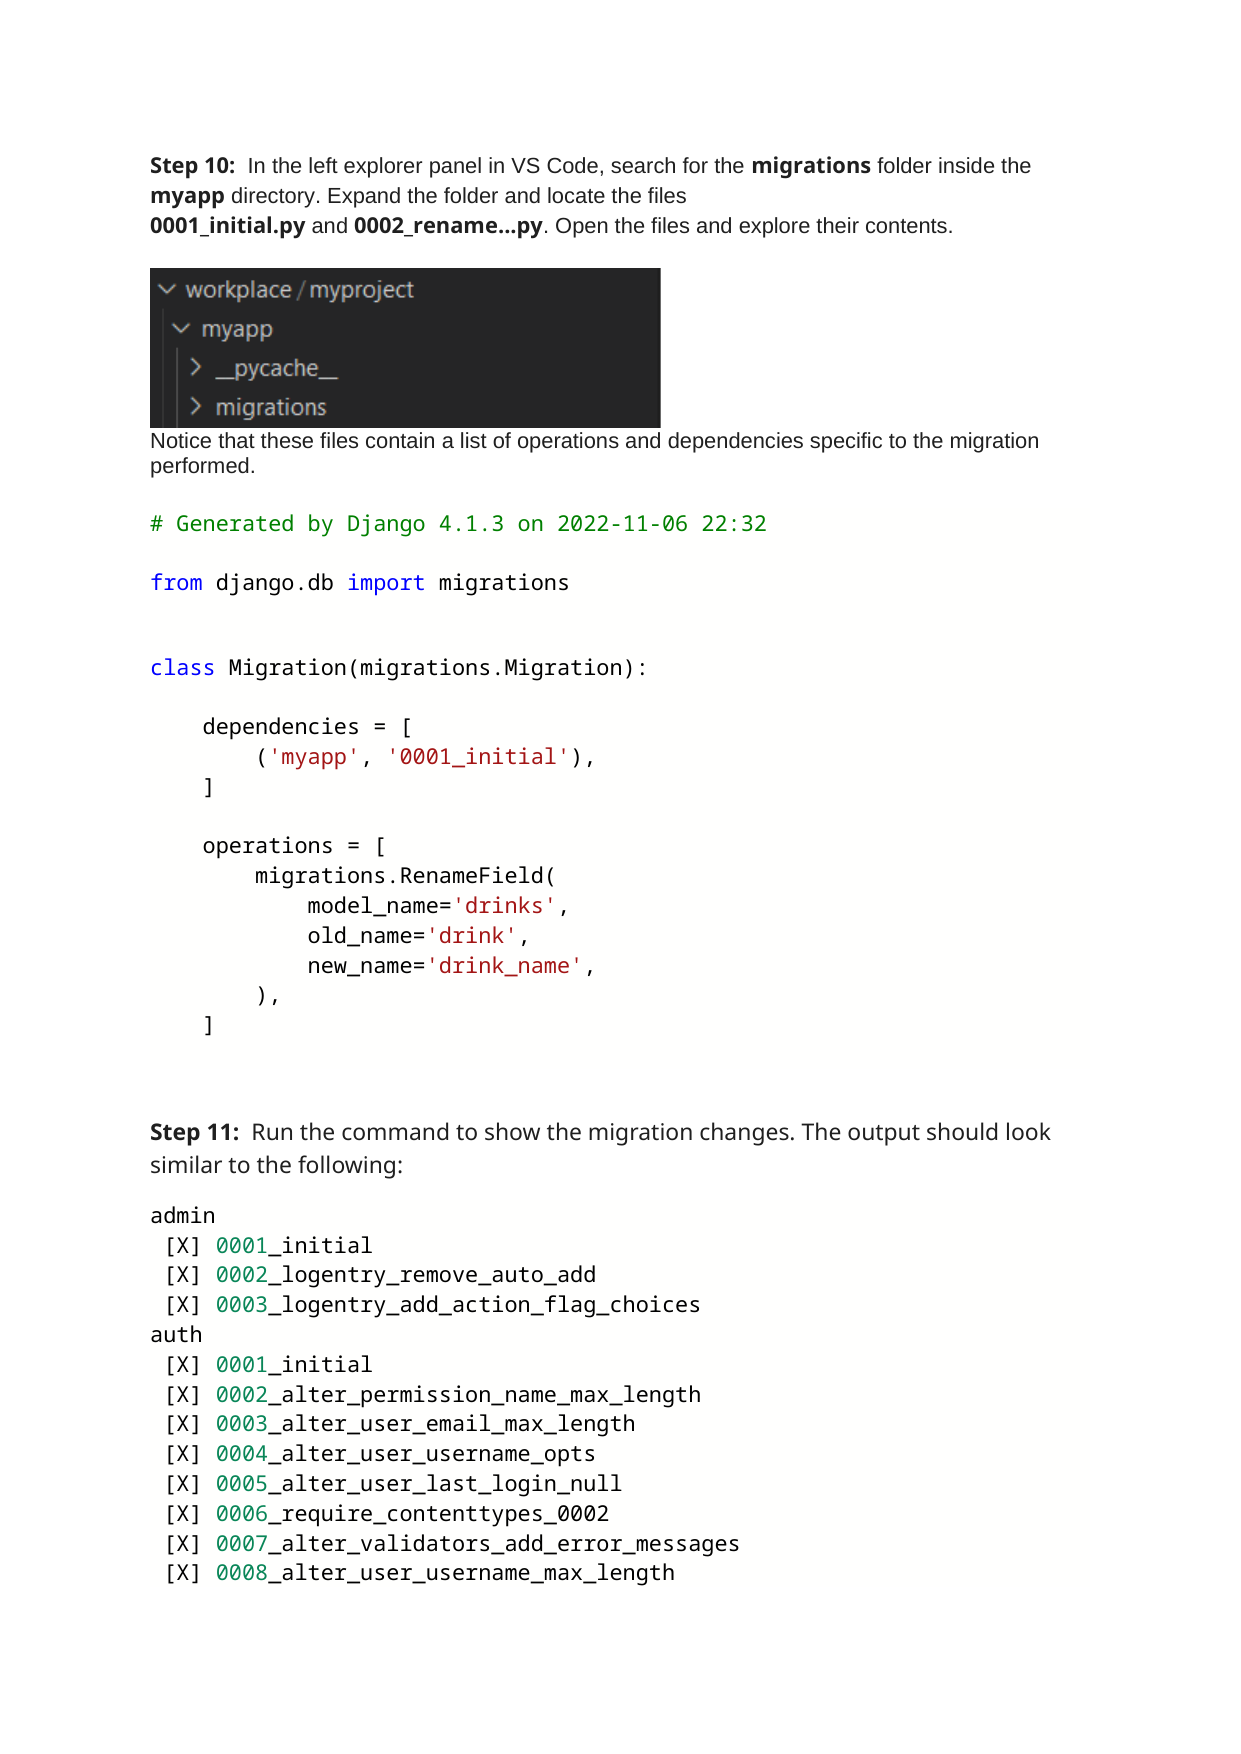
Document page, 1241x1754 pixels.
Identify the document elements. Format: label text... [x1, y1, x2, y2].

text [X] 0001_initial [150, 1349, 1090, 1379]
text Notice that these files contain a list of operations and dependencies specific to the migration performed. [150, 428, 1090, 478]
picture [150, 268, 661, 428]
text dependencies = [ [150, 711, 1090, 741]
text # Generated by Django 4.1.3 on 2022-11-06 22:32 [150, 508, 1090, 537]
text Step 11: Run the command to show the migration changes. The output should look similar to the following: [150, 1116, 1090, 1181]
text [X] 0004_alter_user_username_opts [150, 1438, 1090, 1468]
text [X] 0002_logentry_remove_auto_add [150, 1259, 1090, 1289]
text Step 10: In the left explorer panel in VS Code, search for the migrations folder inside the myapp directory. Expand the folder and locate the files 0001_initial.py and 0002_rename...py. Open the files and explore their contents. [150, 150, 1090, 239]
text model_name='drinks', [150, 890, 1090, 920]
text [X] 0003_alter_user_email_max_length [150, 1408, 1090, 1438]
text from django.db import migrations [150, 567, 1090, 597]
text new_name='drink_name', [150, 950, 1090, 979]
text [X] 0006_require_contenttypes_0002 [150, 1498, 1090, 1528]
text old_name='drink', [150, 920, 1090, 950]
text ('myapp', '0001_initial'), [150, 741, 1090, 771]
text [X] 0001_initial [150, 1230, 1090, 1259]
text [X] 0008_alter_user_username_max_length [150, 1557, 1090, 1587]
text ] [150, 1009, 1090, 1039]
text admin [150, 1200, 1090, 1230]
text ] [150, 771, 1090, 801]
text ), [150, 979, 1090, 1009]
text auth [150, 1319, 1090, 1349]
text [X] 0003_logentry_add_action_flag_choices [150, 1289, 1090, 1319]
text [X] 0005_alter_user_last_login_null [150, 1468, 1090, 1498]
text operations = [ [150, 831, 1090, 860]
text class Migration(migrations.Migration): [150, 652, 1090, 682]
text [X] 0002_alter_permission_name_max_length [150, 1379, 1090, 1408]
text migrations.RenameField( [150, 860, 1090, 890]
text [X] 0007_alter_validators_add_error_messages [150, 1528, 1090, 1557]
